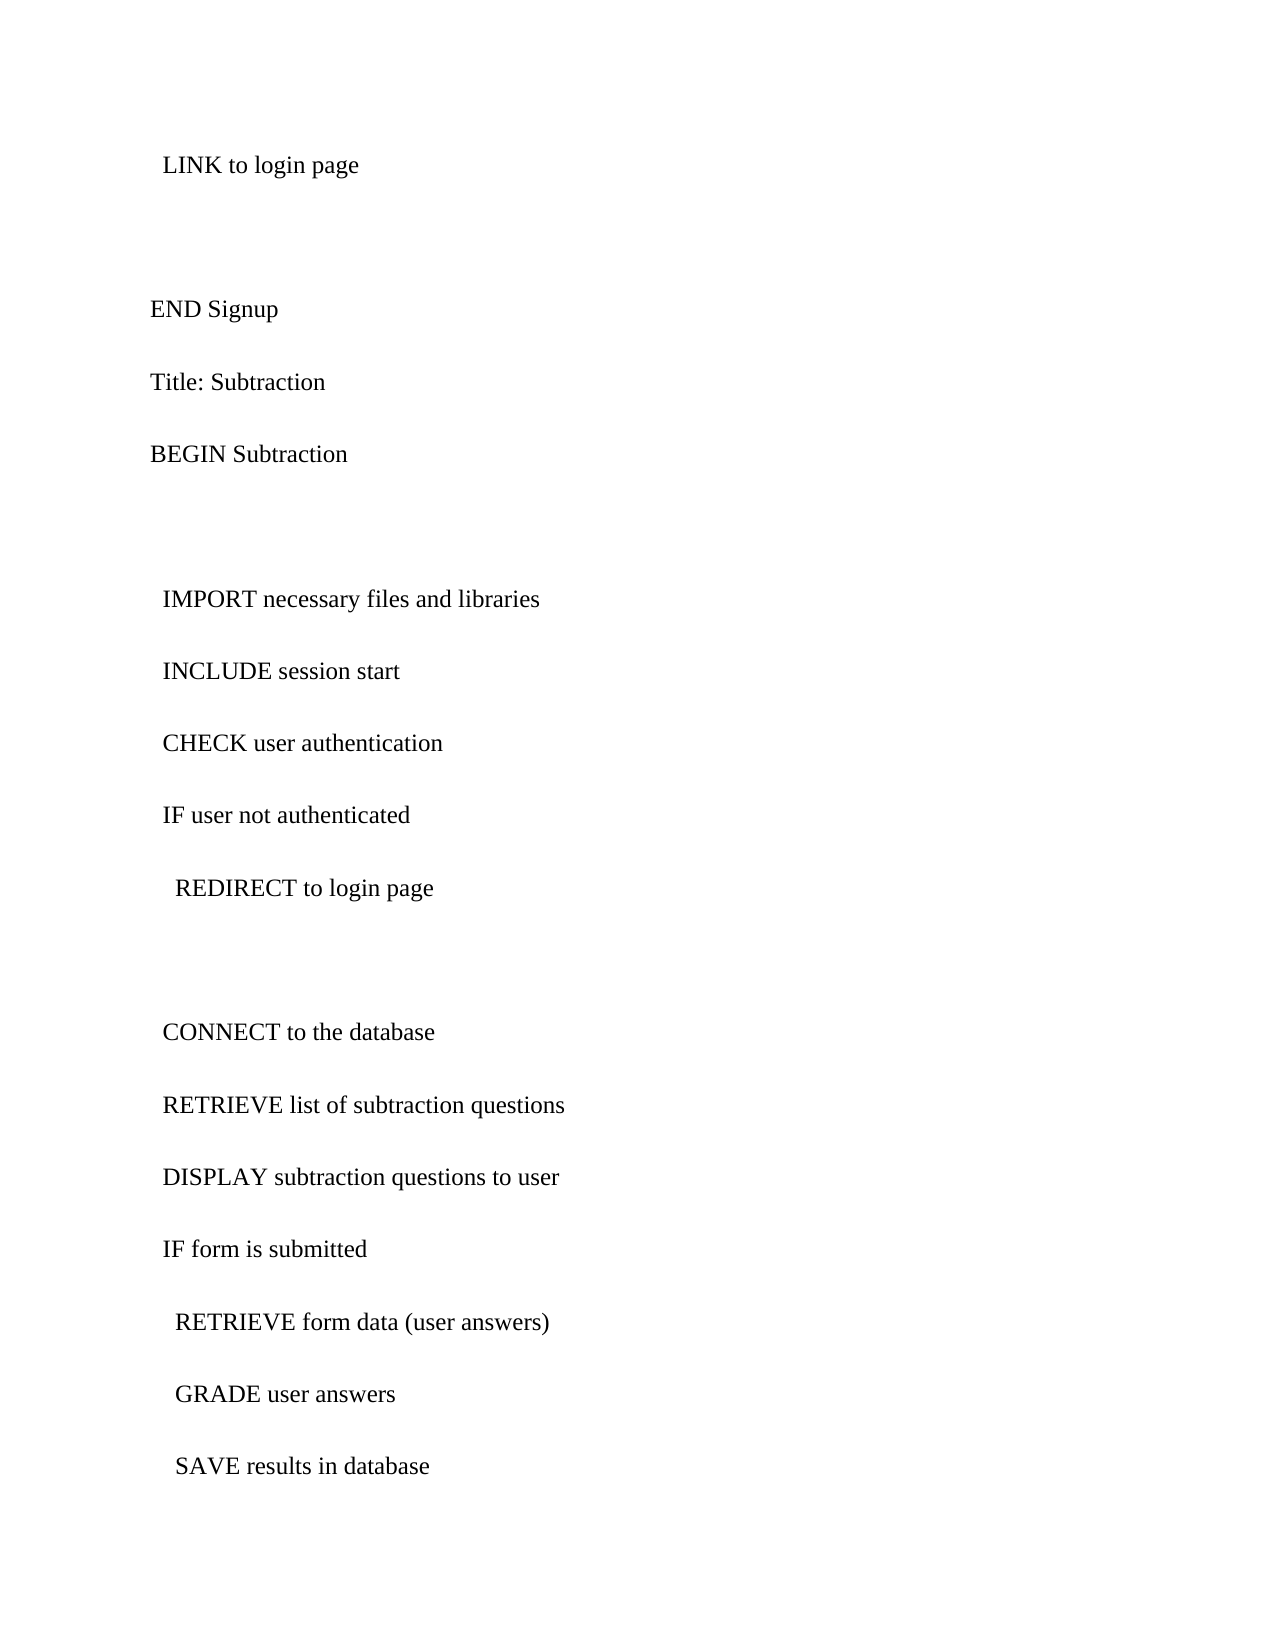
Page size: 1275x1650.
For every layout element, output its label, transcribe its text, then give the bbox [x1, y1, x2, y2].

text END Signup [150, 294, 1125, 323]
text RETRIEVE form data (user answers) [150, 1307, 1125, 1335]
text REDIRECT to login page [150, 873, 1125, 902]
text IF user not authenticated [150, 801, 1125, 829]
text CHECK user authentication [150, 728, 1125, 757]
text CONNECT to the database [150, 1017, 1125, 1046]
text SAVE results in database [150, 1451, 1125, 1480]
text Title: Subtraction [150, 367, 1125, 396]
text DISPLAY subtraction questions to user [150, 1162, 1125, 1191]
text IF form is submitted [150, 1234, 1125, 1263]
text GRADE user answers [150, 1379, 1125, 1408]
text RETRIEVE list of subtraction questions [150, 1090, 1125, 1118]
text IMPORT necessary files and libraries [150, 584, 1125, 612]
text LINK to login page [150, 150, 1125, 179]
text INCLUDE session start [150, 656, 1125, 685]
text BEGIN Subtraction [150, 439, 1125, 468]
